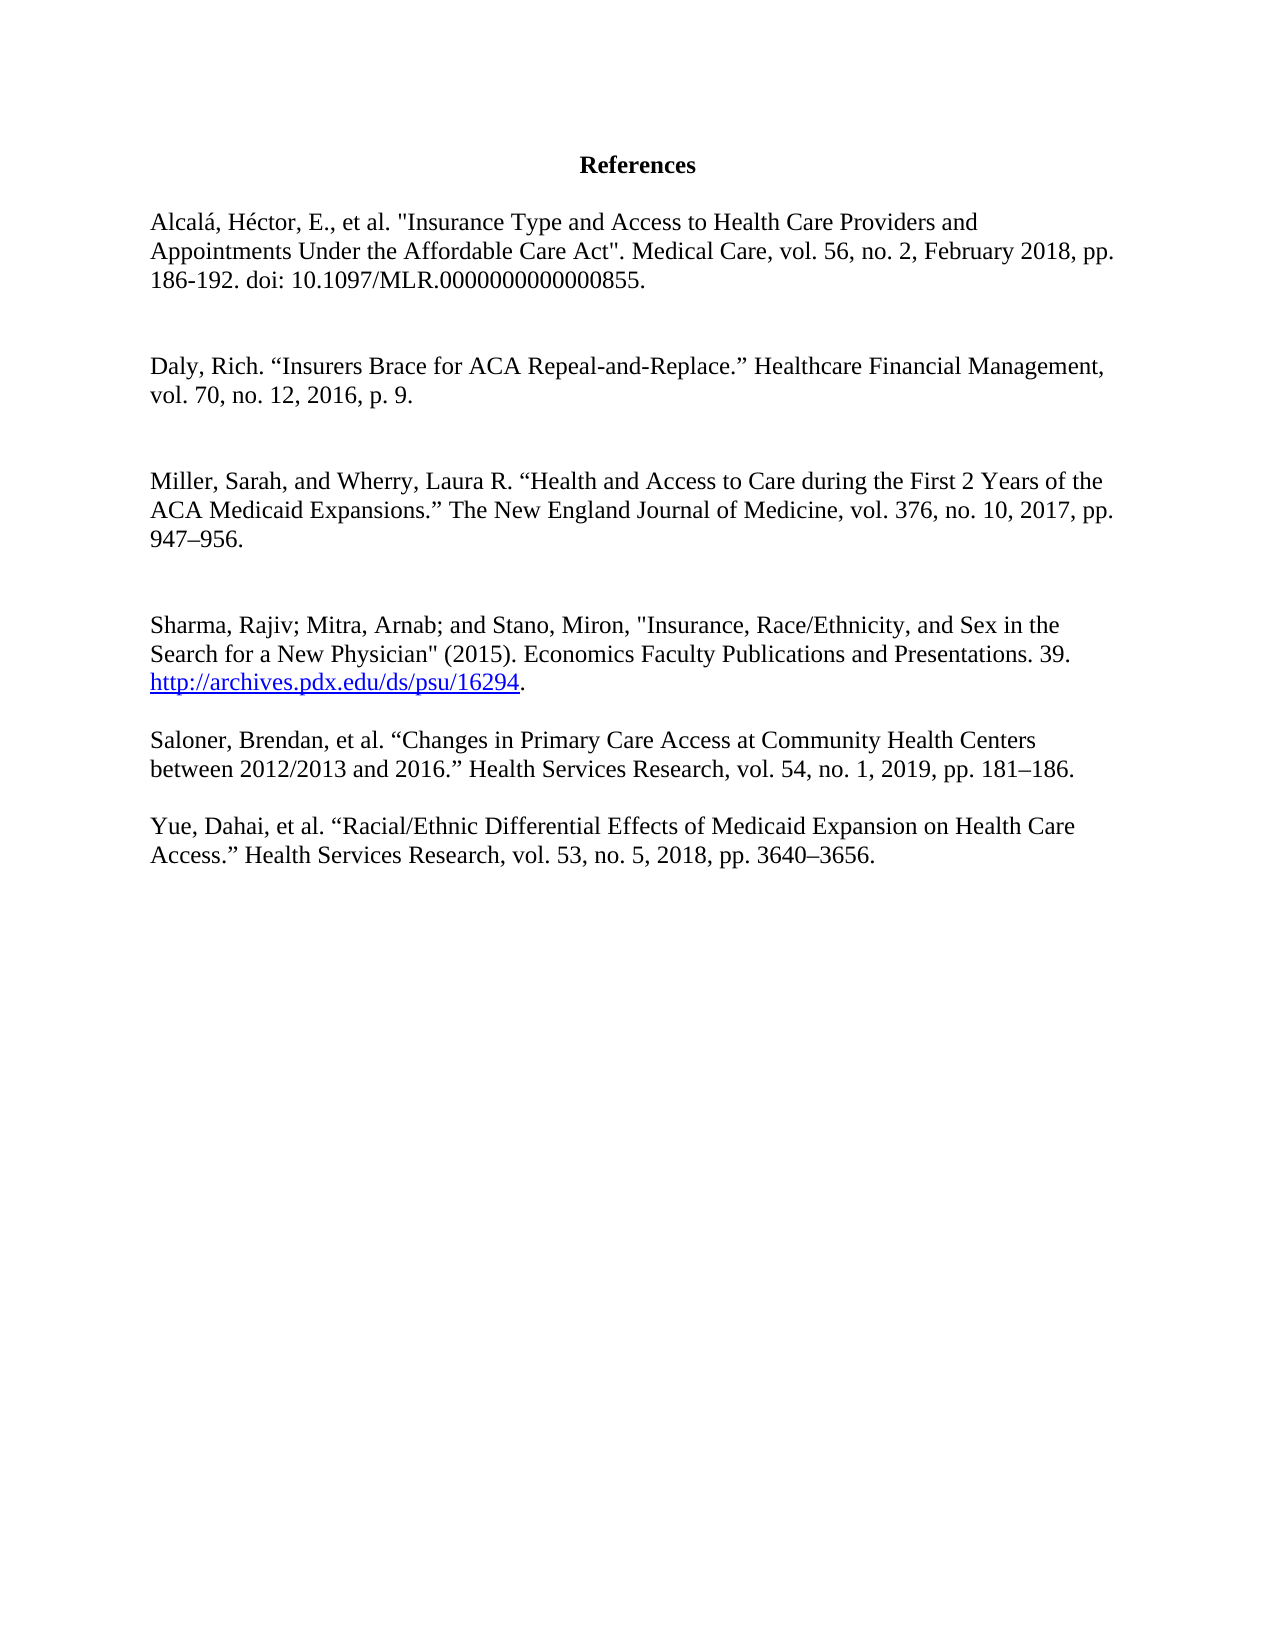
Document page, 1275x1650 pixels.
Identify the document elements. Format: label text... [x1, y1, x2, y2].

text References [150, 150, 1125, 179]
text Saloner, Brendan, et al. “Changes in Primary Care Access at Community Health Centers between 2012/2013 and 2016.” Health Services Research, vol. 54, no. 1, 2019, pp. 181–186. [150, 725, 1125, 782]
text Sharma, Rajiv; Mitra, Arnab; and Stano, Miron, "Insurance, Race/Ethnicity, and Sex in the Search for a New Physician" (2015). Economics Faculty Publications and Presentations. 39. http://archives.pdx.edu/ds/psu/16294. [150, 610, 1125, 696]
text Daly, Rich. “Insurers Brace for ACA Repeal-and-Replace.” Healthcare Financial Management, vol. 70, no. 12, 2016, p. 9. [150, 351, 1125, 409]
text Alcalá, Héctor, E., et al. "Insurance Type and Access to Health Care Providers and Appointments Under the Affordable Care Act". Medical Care, vol. 56, no. 2, February 2018, pp. 186-192. doi: 10.1097/MLR.0000000000000855. [150, 207, 1125, 294]
text Yue, Dahai, et al. “Racial/Ethnic Differential Effects of Medicaid Expansion on Health Care Access.” Health Services Research, vol. 53, no. 5, 2018, pp. 3640–3656. [150, 811, 1125, 869]
text Miller, Sarah, and Wherry, Laura R. “Health and Access to Care during the First 2 Years of the ACA Medicaid Expansions.” The New England Journal of Medicine, vol. 376, no. 10, 2017, pp. 947–956. [150, 466, 1125, 552]
